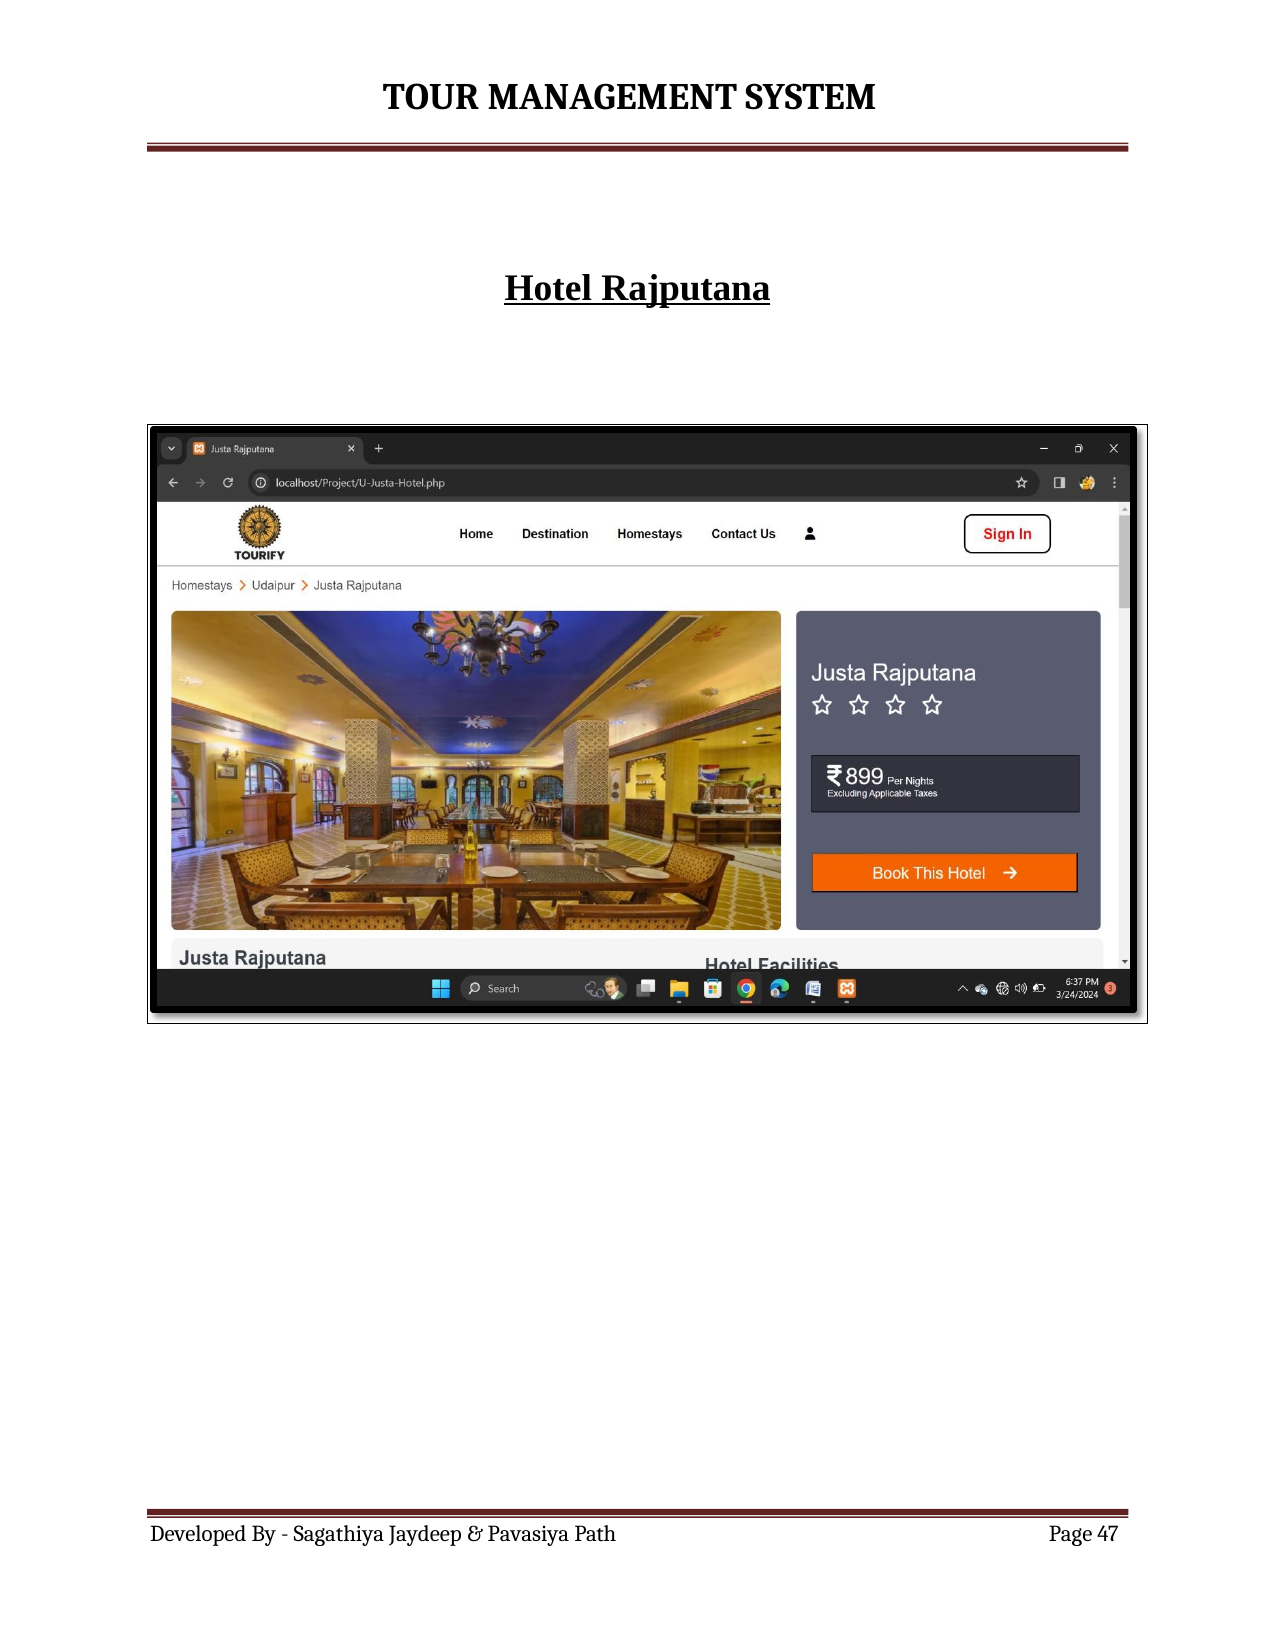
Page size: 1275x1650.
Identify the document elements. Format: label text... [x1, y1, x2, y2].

picture [148, 425, 1147, 1023]
text Hotel Rajputana [71, 266, 1204, 309]
